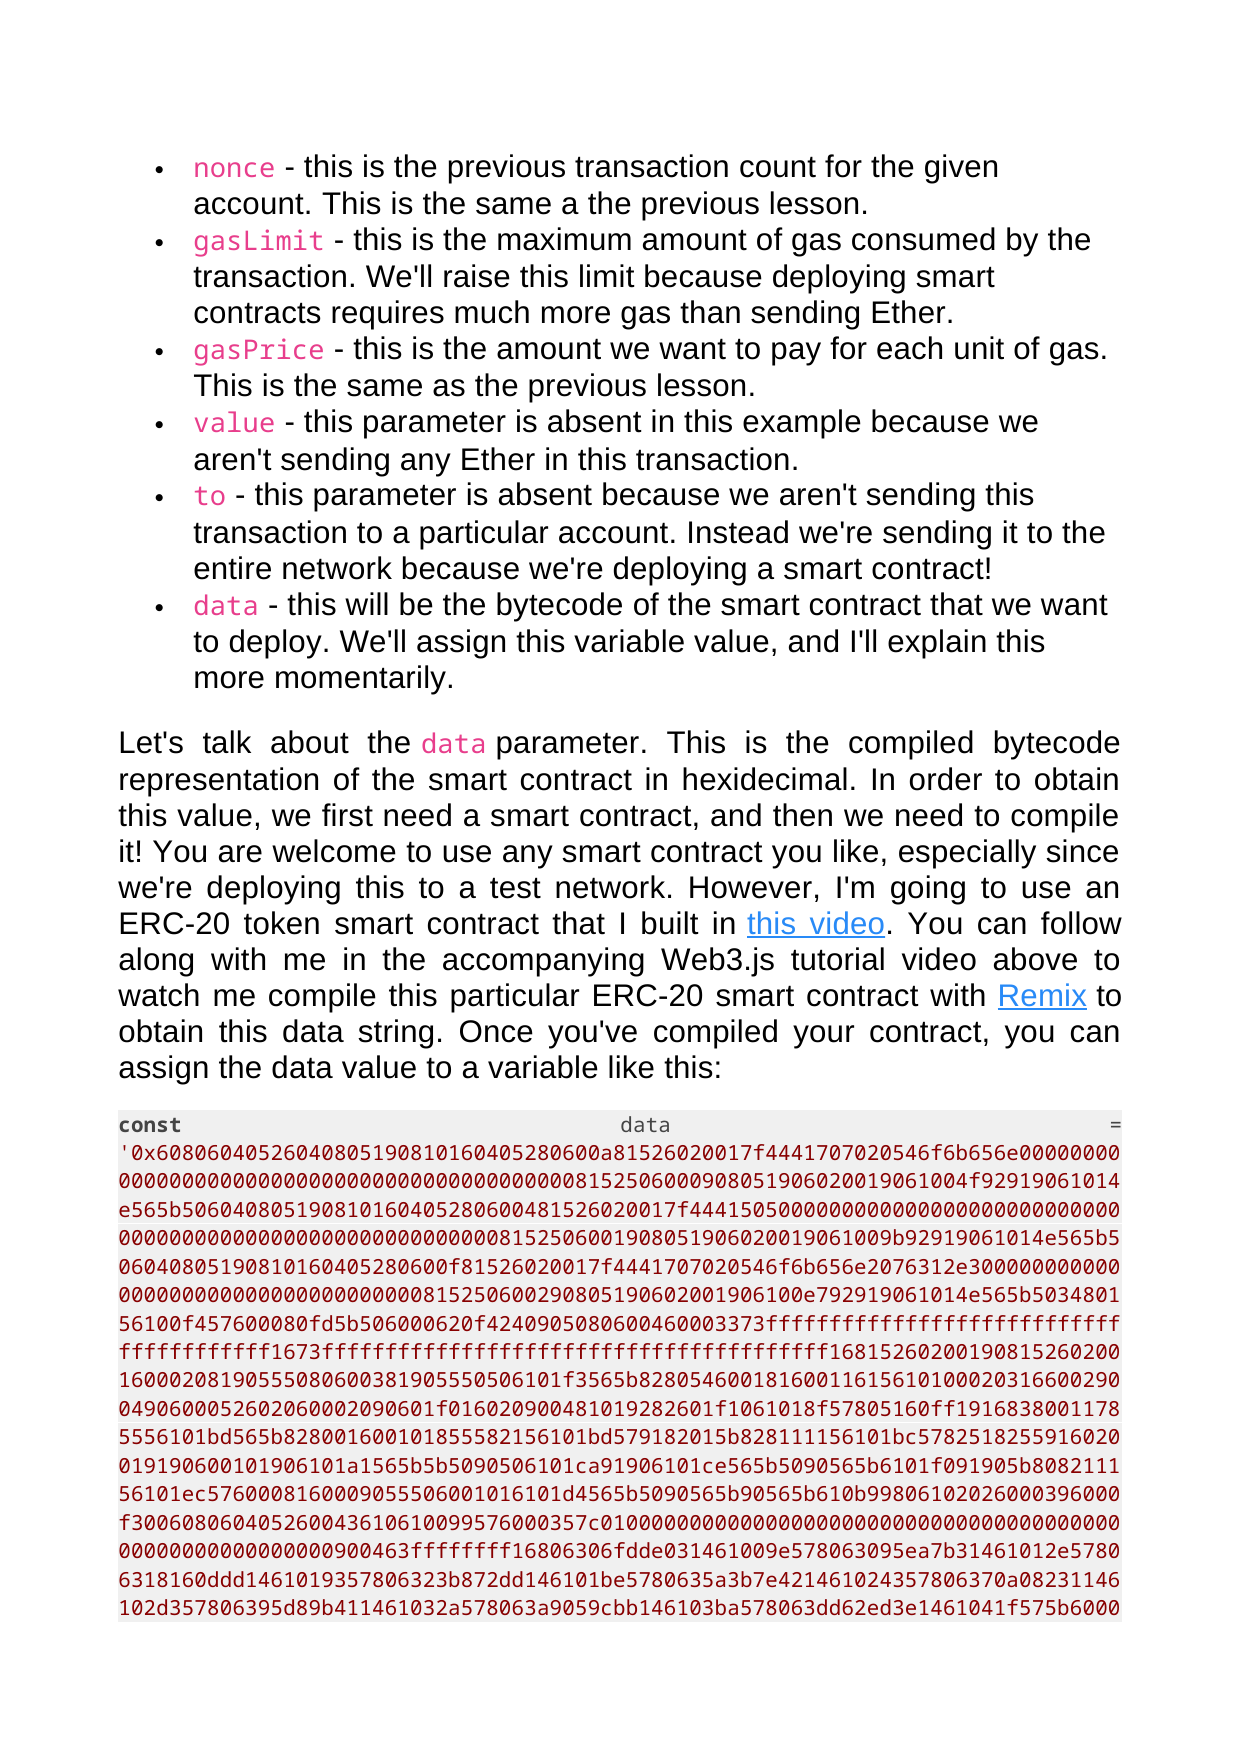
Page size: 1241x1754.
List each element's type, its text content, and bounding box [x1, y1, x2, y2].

list value - this parameter is absent in this example because we aren't sending any Ether in this transaction. [156, 403, 1122, 476]
list gasLimit - this is the maximum amount of gas consumed by the transaction. We'll raise this limit because deploying smart contracts requires much more gas than sending Ether. [156, 221, 1122, 330]
list to - this parameter is absent because we aren't sending this transaction to a particular account. Instead we're sending it to the entire network because we're deploying a smart contract! [156, 476, 1122, 586]
list nonce - this is the previous transaction count for the given account. This is the same a the previous lesson. [156, 148, 1122, 221]
text Let's talk about the data parameter. This is the compiled bytecode representation of the smart contract in hexidecimal. In order to obtain this value, we first need a smart contract, and then we need to compile it! You are welcome to use any smart contract you like, especially since we're deploying this to a test network. However, I'm going to use an ERC-20 token smart contract that I built in this video. You can follow along with me in the accompanying Web3.js tutorial video above to watch me compile this particular ERC-20 smart contract with Remix to obtain this data string. Once you've compiled your contract, you can assign the data value to a variable like this: [118, 724, 1122, 1085]
list data - this will be the bytecode of the smart contract that we want to deploy. We'll assign this variable value, and I'll explain this more momentarily. [156, 586, 1122, 695]
list gasPrice - this is the amount we want to pay for each unit of gas. This is the same as the previous lesson. [156, 330, 1122, 403]
